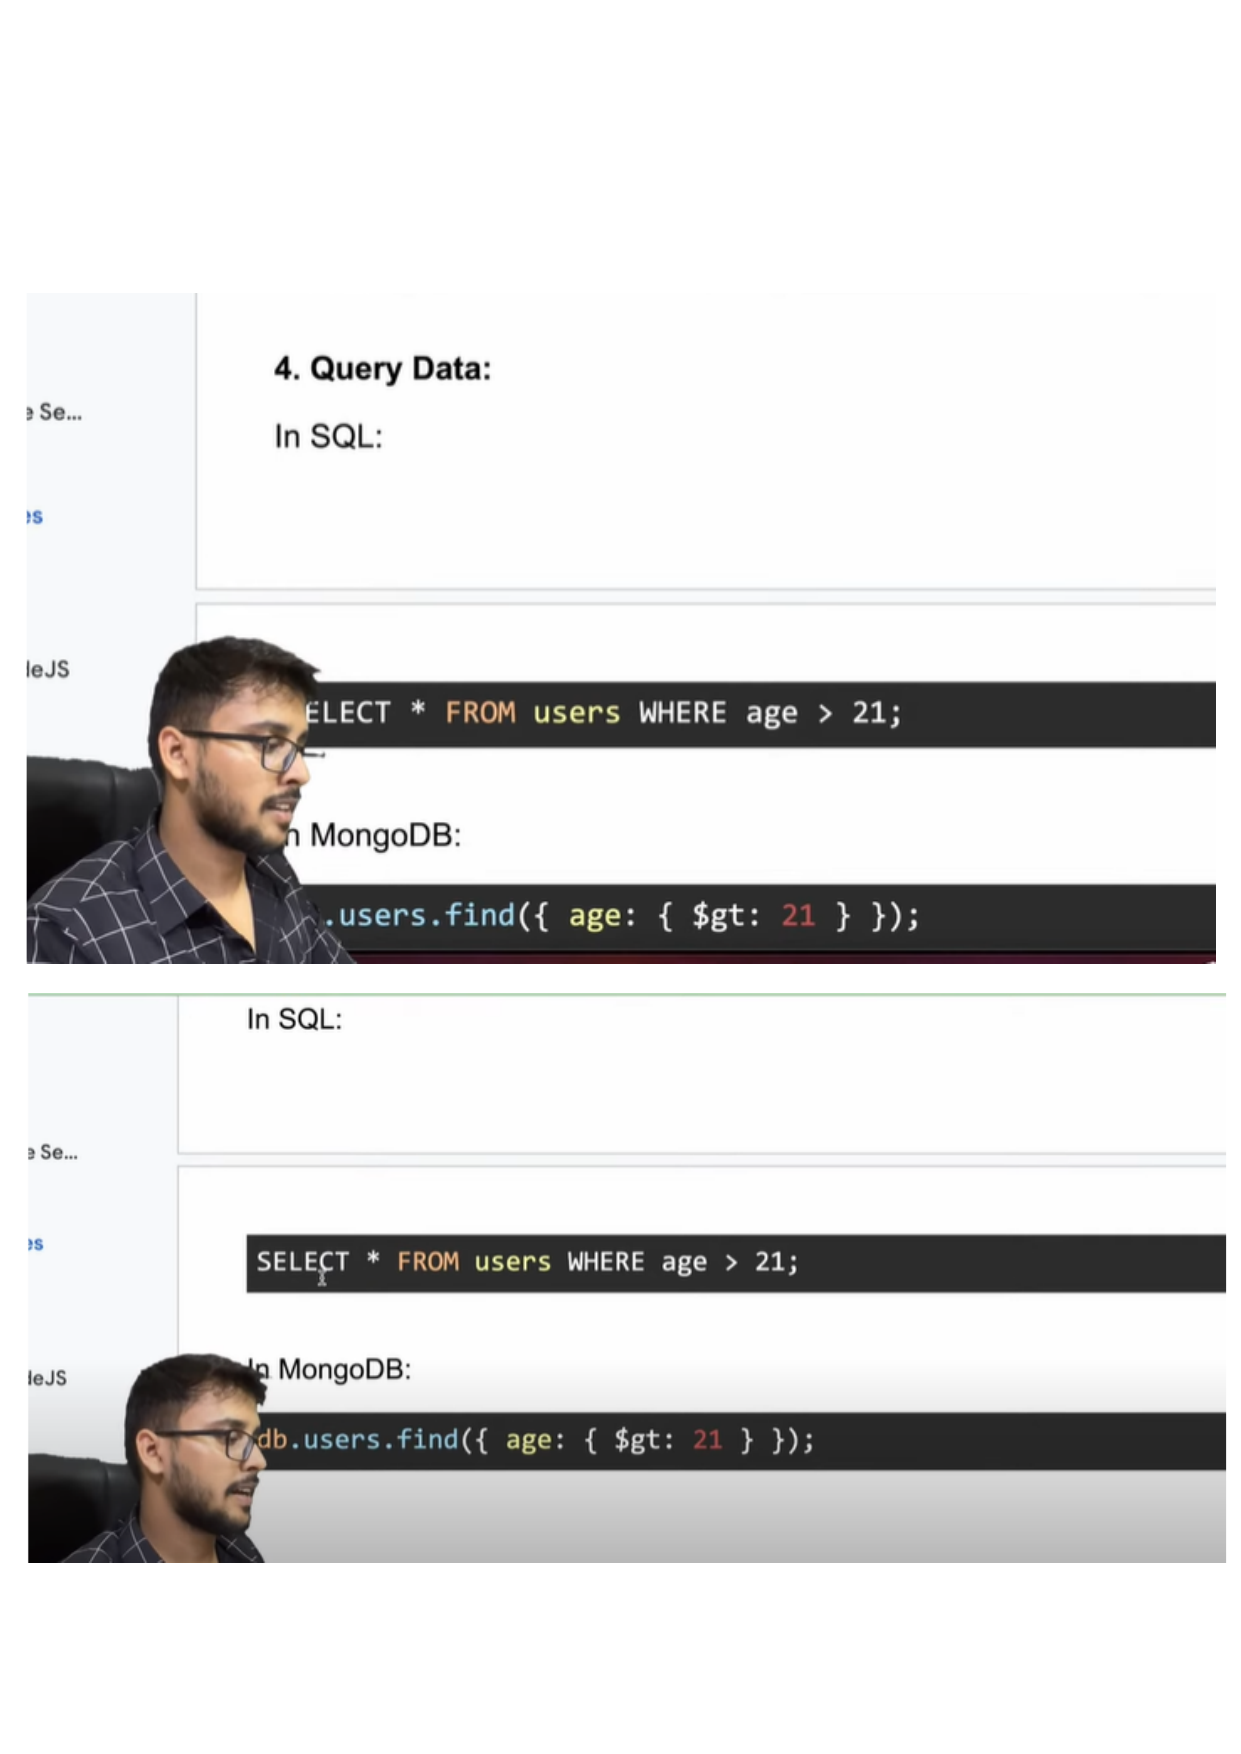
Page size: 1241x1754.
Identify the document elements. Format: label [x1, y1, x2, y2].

picture [24, 993, 1227, 1563]
picture [26, 293, 1216, 964]
